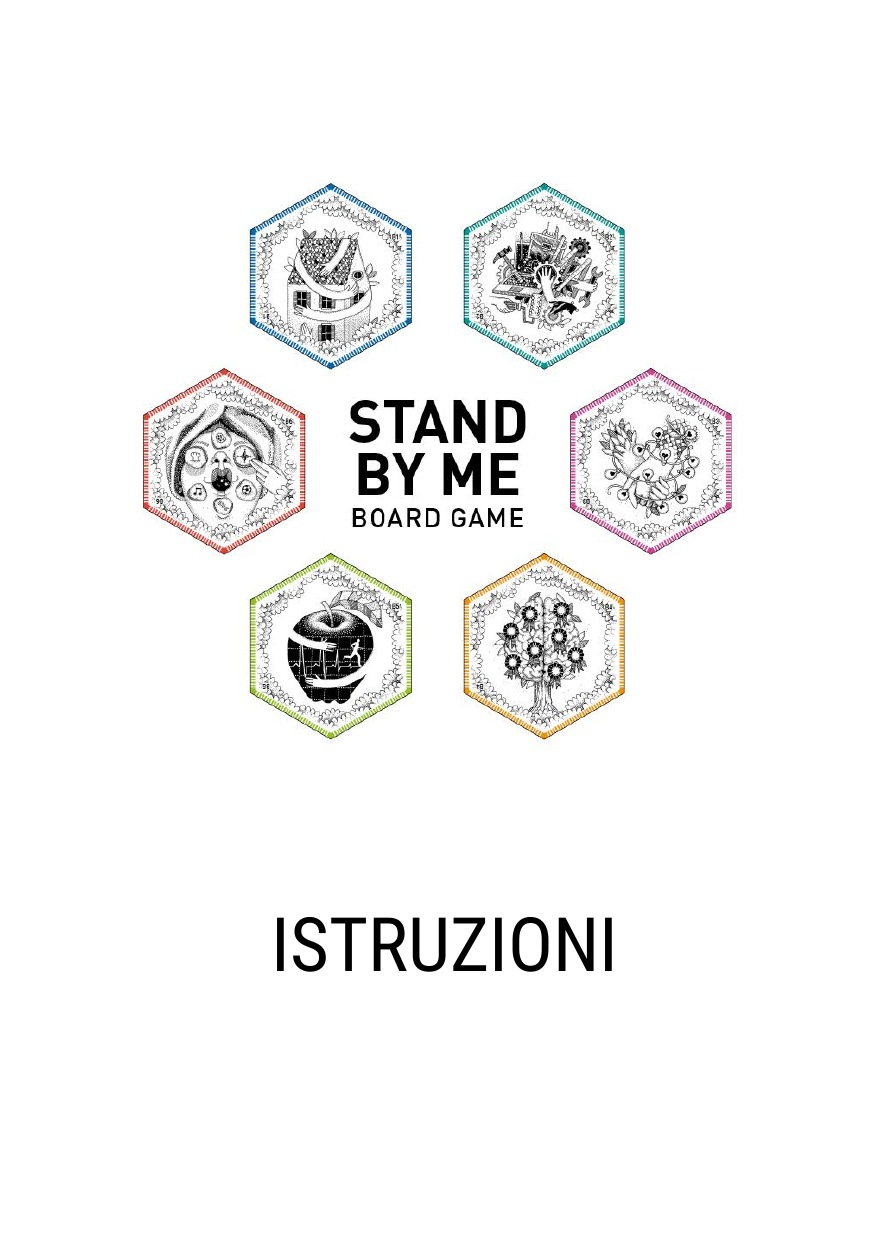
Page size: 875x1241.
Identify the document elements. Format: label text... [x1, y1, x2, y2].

picture [59, 170, 814, 754]
title ISTRUZIONI [59, 915, 814, 985]
